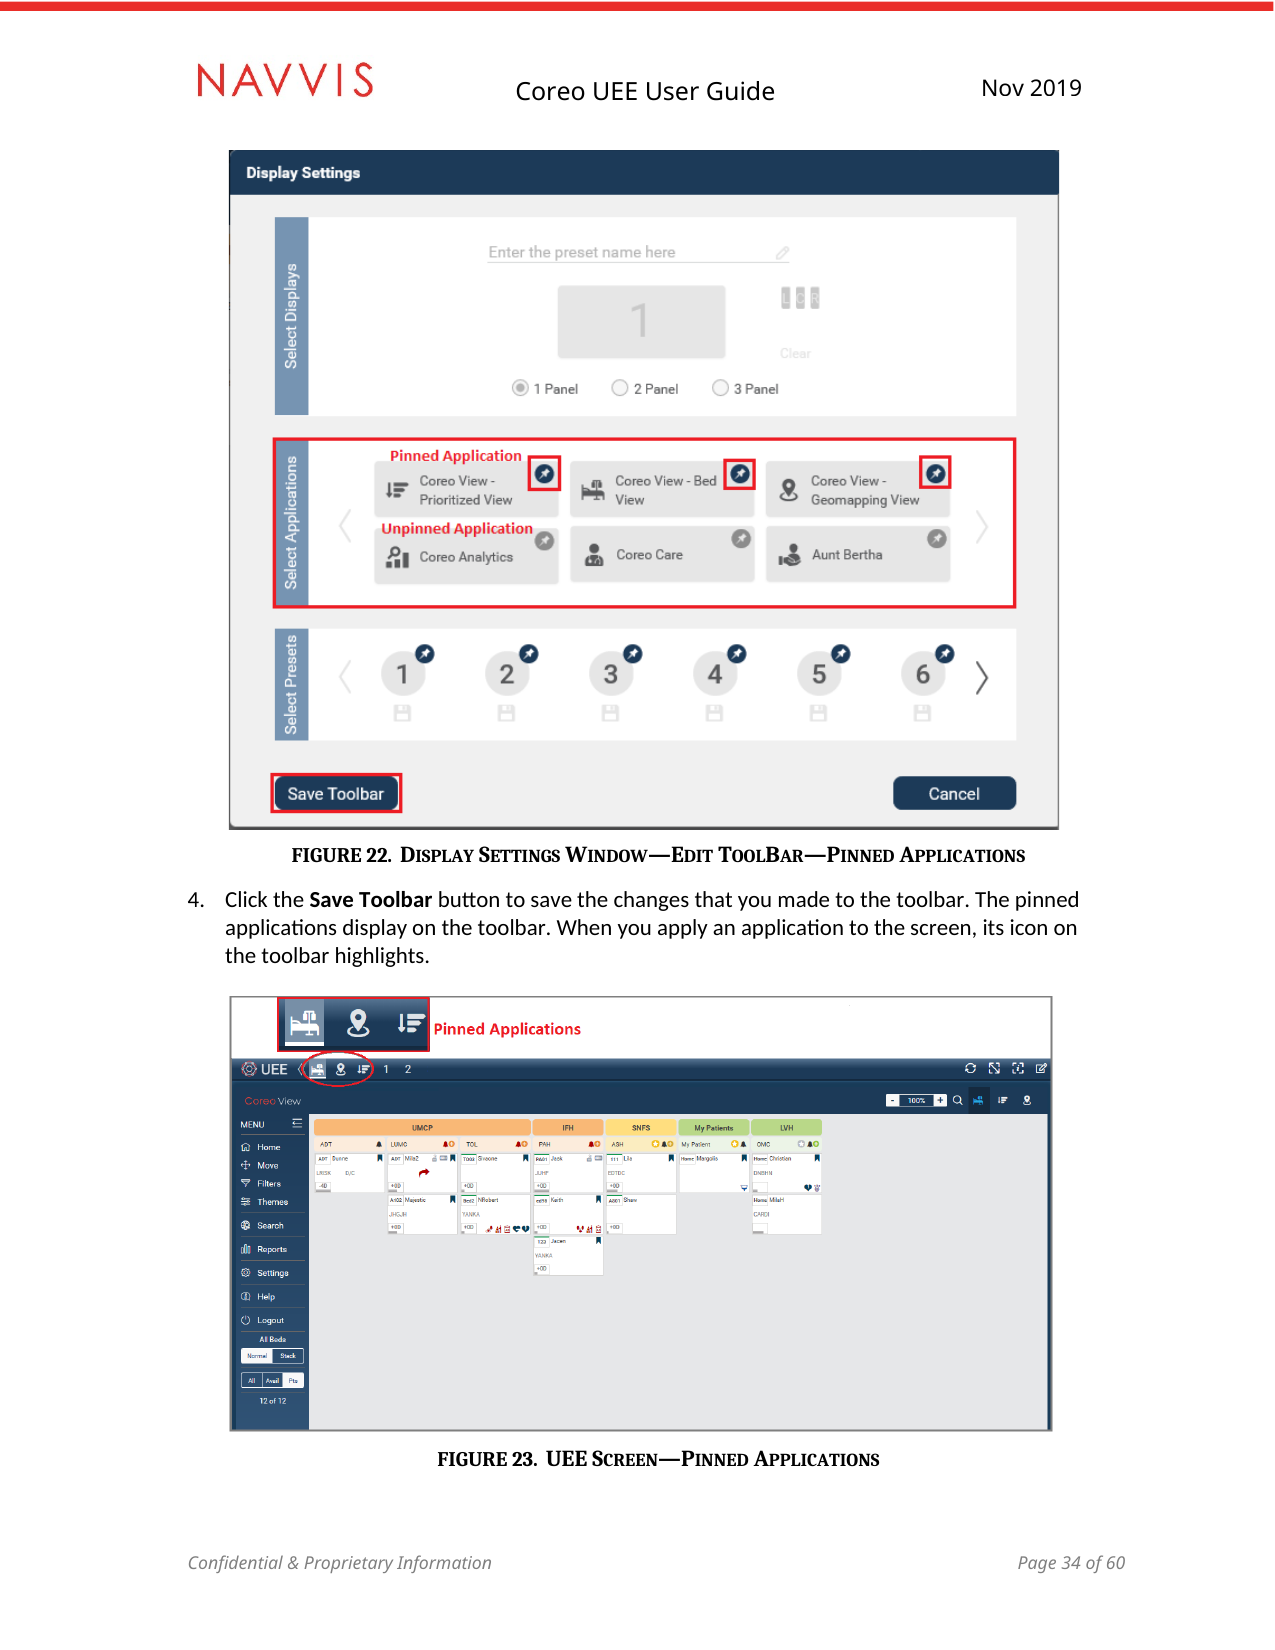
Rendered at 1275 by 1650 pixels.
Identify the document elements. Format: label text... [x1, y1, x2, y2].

picture [228, 993, 1054, 1433]
picture [187, 55, 383, 104]
text Display Settings Window—Edit ToolBar—Pinned Applications [229, 842, 1087, 868]
list Click the Save Toolbar button to save the changes that you made to the toolbar. The pinned applications display on the toolbar. When you apply an application to the screen, its icon on the toolbar highlights. [187, 885, 1087, 969]
text UEE Screen—Pinned Applications [229, 1446, 1087, 1472]
picture [228, 150, 1060, 830]
